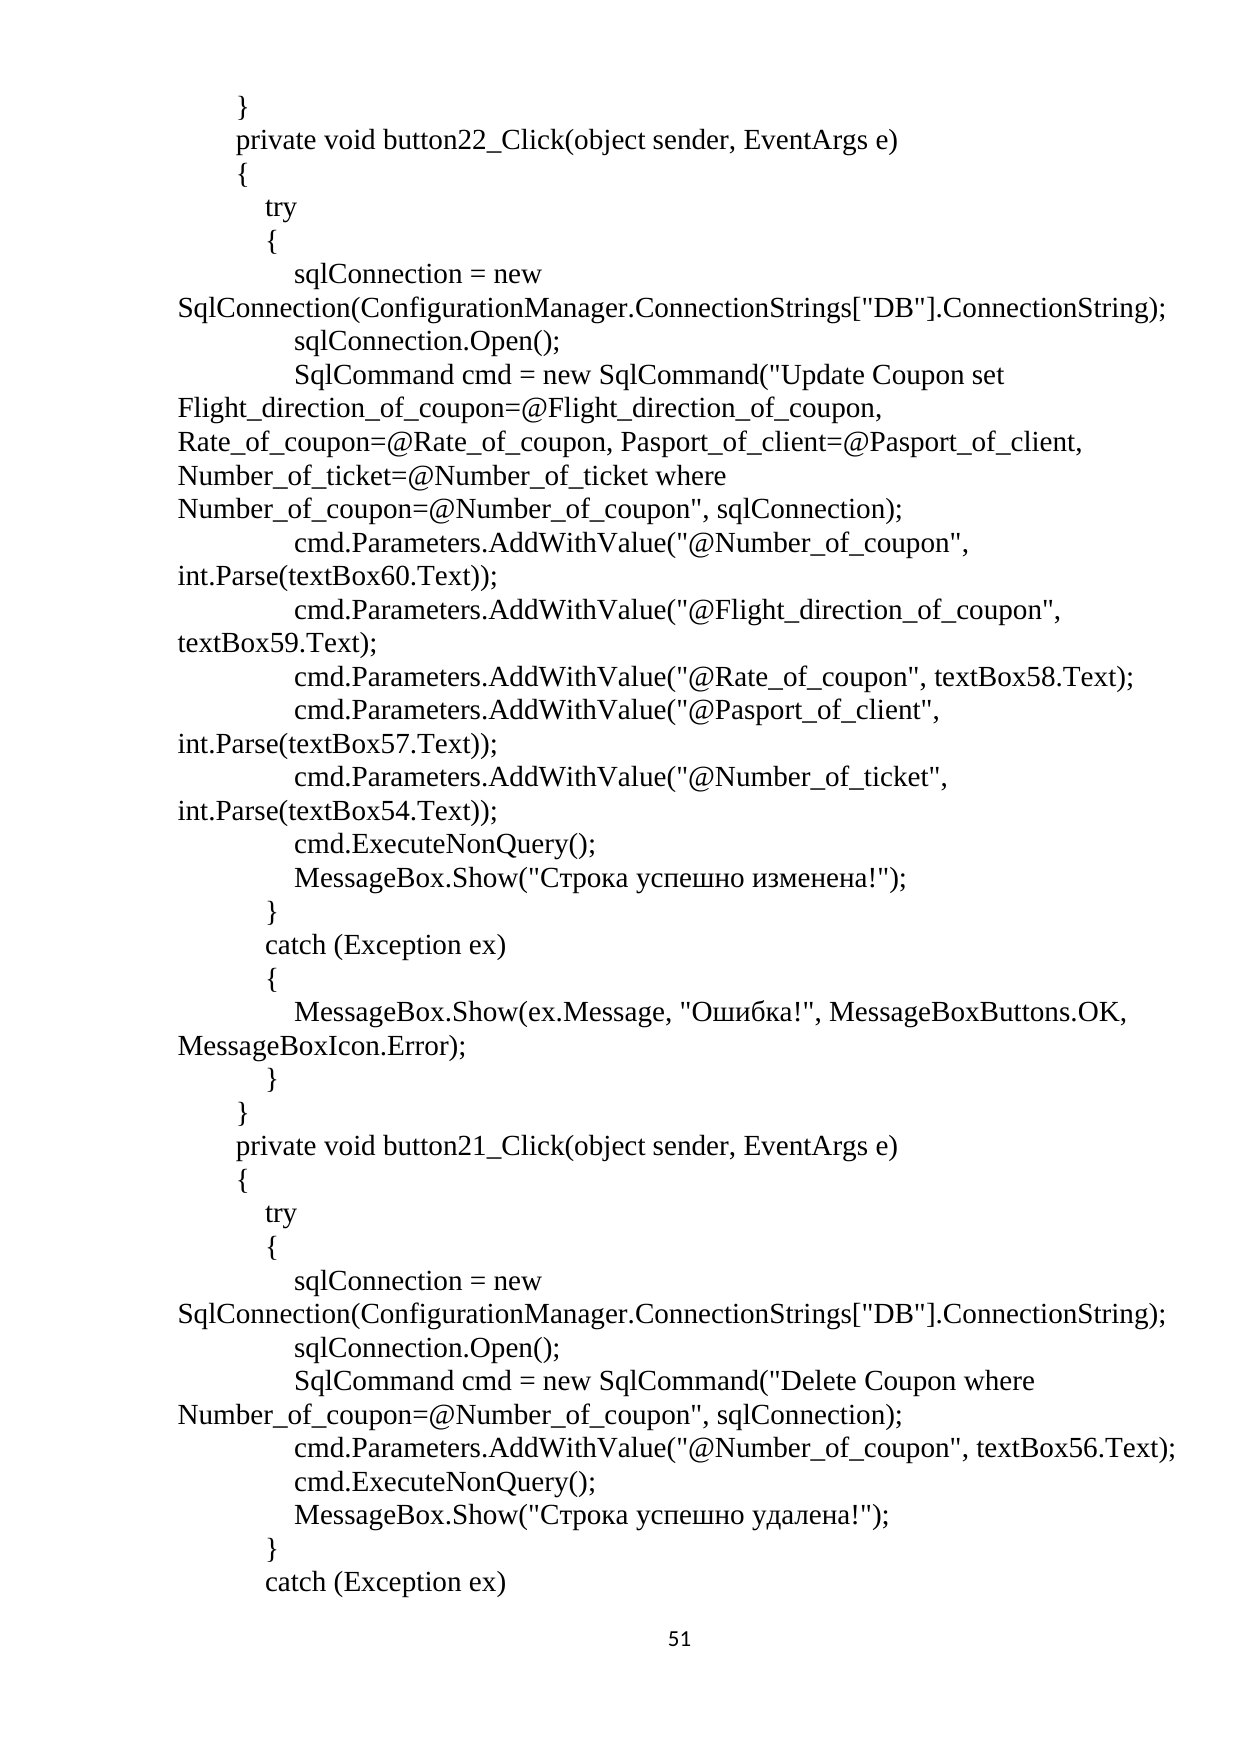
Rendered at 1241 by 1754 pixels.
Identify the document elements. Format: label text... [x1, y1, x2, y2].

text cmd.ExecuteNonQuery(); [177, 1464, 1181, 1497]
text { [177, 961, 1181, 994]
text { [177, 1229, 1181, 1263]
text sqlConnection = new SqlConnection(ConfigurationManager.ConnectionStrings["DB"].ConnectionString); [177, 256, 1181, 323]
text cmd.Parameters.AddWithValue("@Flight_direction_of_coupon", textBox59.Text); [177, 592, 1181, 659]
text { [177, 1162, 1181, 1196]
text } [177, 1095, 1181, 1128]
text catch (Exception ex) [177, 1564, 1181, 1598]
text SqlCommand cmd = new SqlCommand("Update Coupon set Flight_direction_of_coupon=@Flight_direction_of_coupon, Rate_of_coupon=@Rate_of_coupon, Pasport_of_client=@Pasport_of_client, Number_of_ticket=@Number_of_ticket where Number_of_coupon=@Number_of_coupon", sqlConnection); [177, 357, 1181, 525]
text sqlConnection = new SqlConnection(ConfigurationManager.ConnectionStrings["DB"].ConnectionString); [177, 1263, 1181, 1330]
text try [177, 189, 1181, 223]
text } [177, 894, 1181, 927]
text cmd.Parameters.AddWithValue("@Number_of_coupon", int.Parse(textBox60.Text)); [177, 525, 1181, 592]
text MessageBox.Show("Строка успешно изменена!"); [177, 860, 1181, 894]
text cmd.Parameters.AddWithValue("@Number_of_ticket", int.Parse(textBox54.Text)); [177, 759, 1181, 827]
text } [177, 89, 1181, 122]
text sqlConnection.Open(); [177, 1330, 1181, 1363]
text cmd.Parameters.AddWithValue("@Pasport_of_client", int.Parse(textBox57.Text)); [177, 692, 1181, 759]
text } [177, 1531, 1181, 1564]
text } [177, 1061, 1181, 1095]
text MessageBox.Show("Строка успешно удалена!"); [177, 1497, 1181, 1531]
text catch (Exception ex) [177, 927, 1181, 961]
text private void button22_Click(object sender, EventArgs e) [177, 122, 1181, 156]
text SqlCommand cmd = new SqlCommand("Delete Coupon where Number_of_coupon=@Number_of_coupon", sqlConnection); [177, 1363, 1181, 1430]
text cmd.Parameters.AddWithValue("@Number_of_coupon", textBox56.Text); [177, 1430, 1181, 1464]
text MessageBox.Show(ex.Message, "Ошибка!", MessageBoxButtons.OK, MessageBoxIcon.Error); [177, 994, 1181, 1061]
text { [177, 223, 1181, 256]
text sqlConnection.Open(); [177, 323, 1181, 357]
text private void button21_Click(object sender, EventArgs e) [177, 1128, 1181, 1162]
text cmd.ExecuteNonQuery(); [177, 827, 1181, 860]
text try [177, 1196, 1181, 1229]
text cmd.Parameters.AddWithValue("@Rate_of_coupon", textBox58.Text); [177, 659, 1181, 692]
text { [177, 156, 1181, 189]
